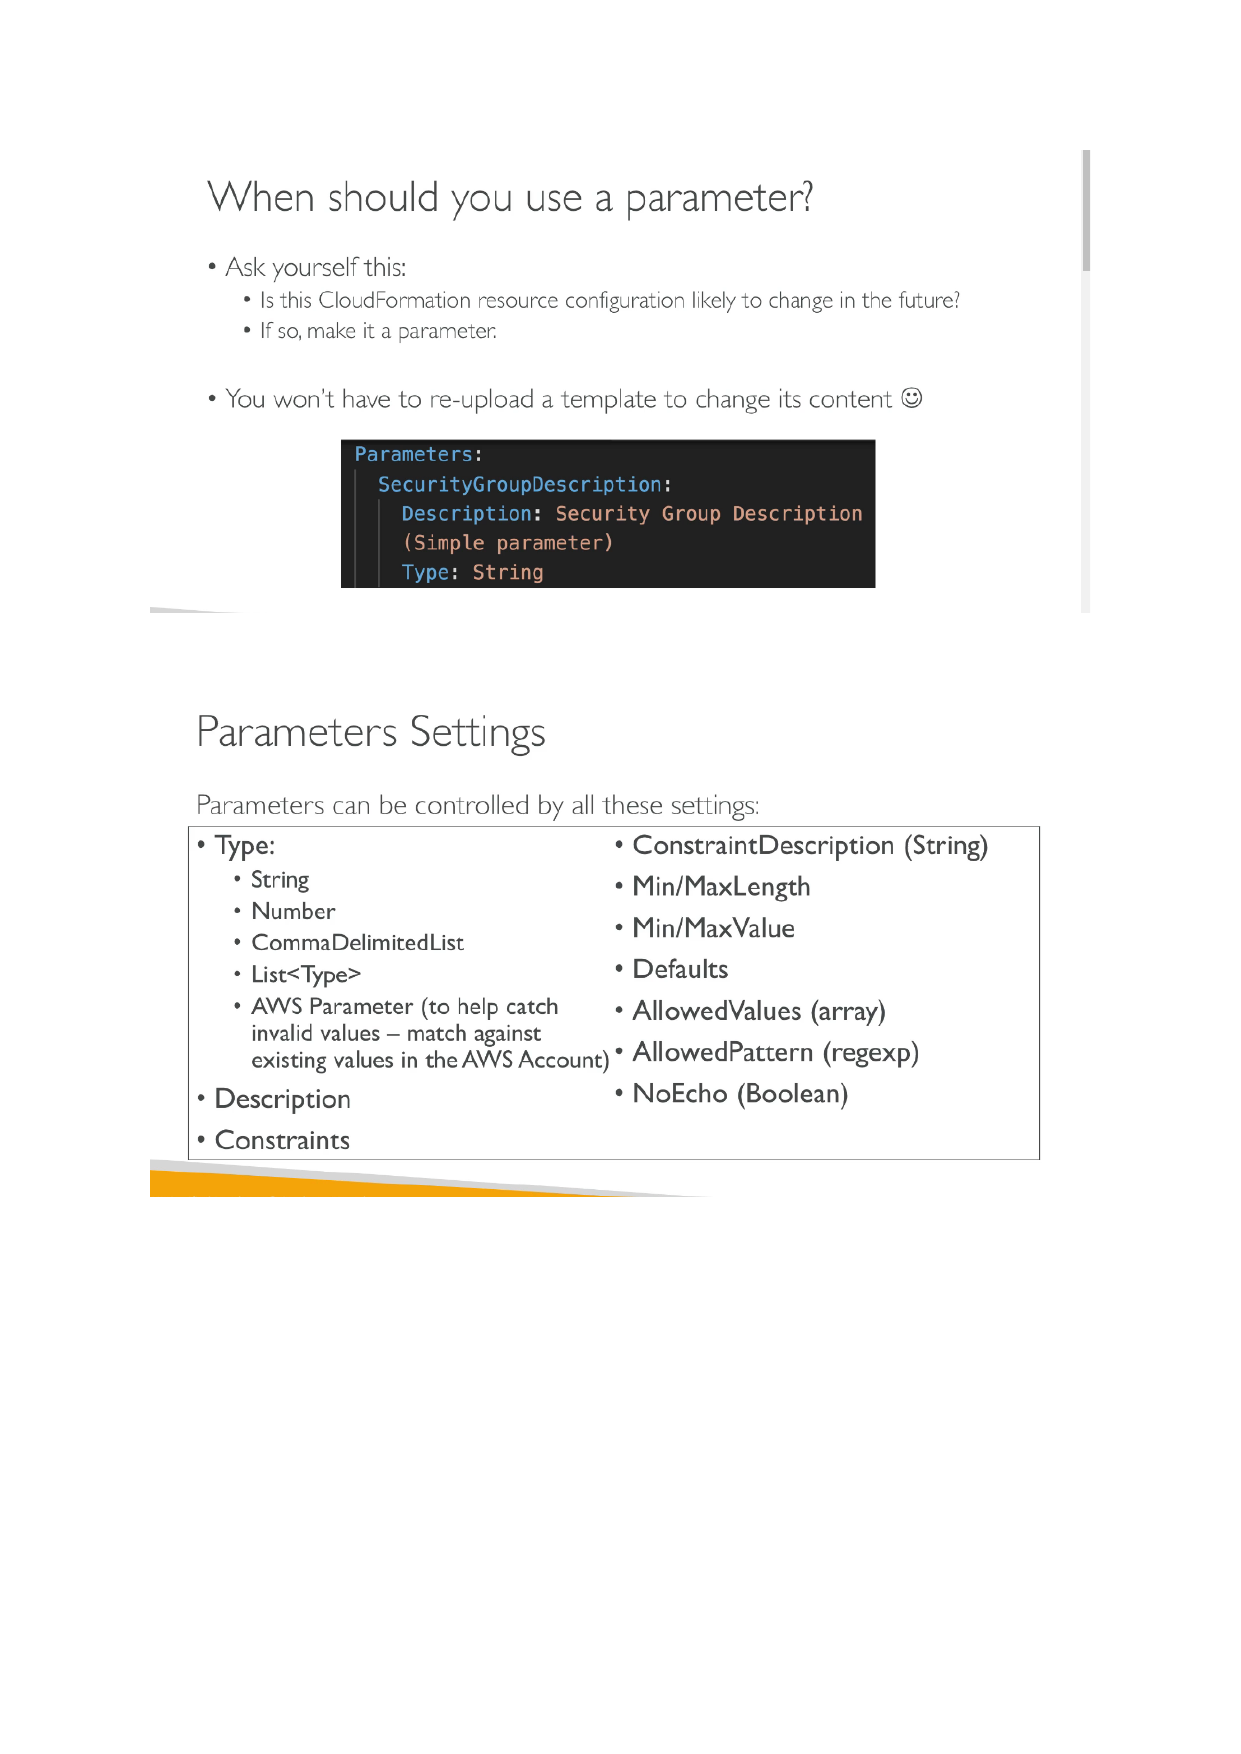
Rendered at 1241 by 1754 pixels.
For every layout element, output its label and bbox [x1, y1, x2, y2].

picture [150, 150, 1091, 613]
picture [150, 678, 1091, 1197]
